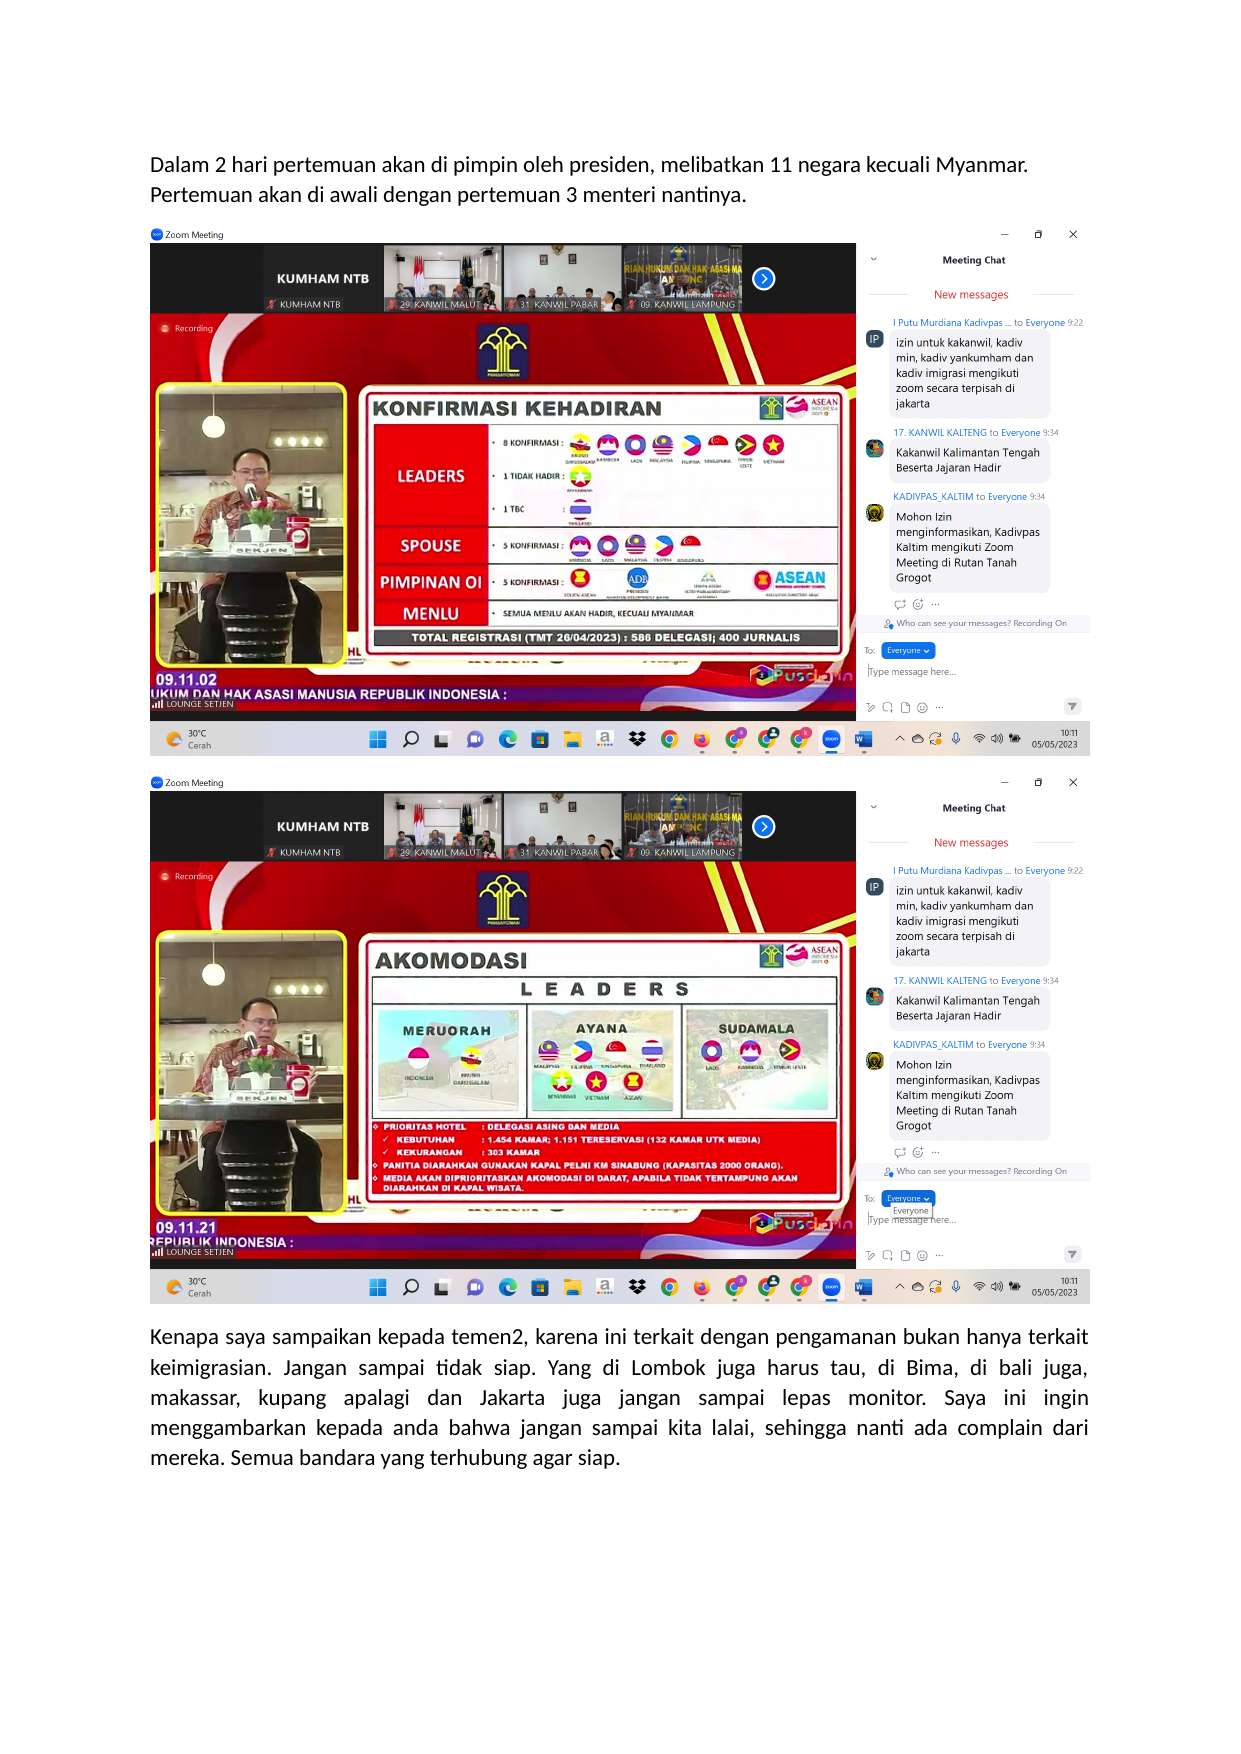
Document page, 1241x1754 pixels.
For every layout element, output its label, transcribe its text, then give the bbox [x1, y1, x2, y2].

text Kenapa saya sampaikan kepada temen2, karena ini terkait dengan pengamanan bukan hanya terkait keimigrasian. Jangan sampai tidak siap. Yang di Lombok juga harus tau, di Bima, di bali juga, makassar, kupang apalagi dan Jakarta juga jangan sampai lepas monitor. Saya ini ingin menggambarkan kepada anda bahwa jangan sampai kita lalai, sehingga nanti ada complain dari mereka. Semua bandara yang terhubung agar siap. [150, 1322, 1090, 1471]
picture [150, 774, 1091, 1304]
text Dalam 2 hari pertemuan akan di pimpin oleh presiden, melibatkan 11 negara kecuali Myanmar. Pertemuan akan di awali dengan pertemuan 3 menteri nantinya. [150, 150, 1090, 208]
picture [150, 227, 1091, 756]
